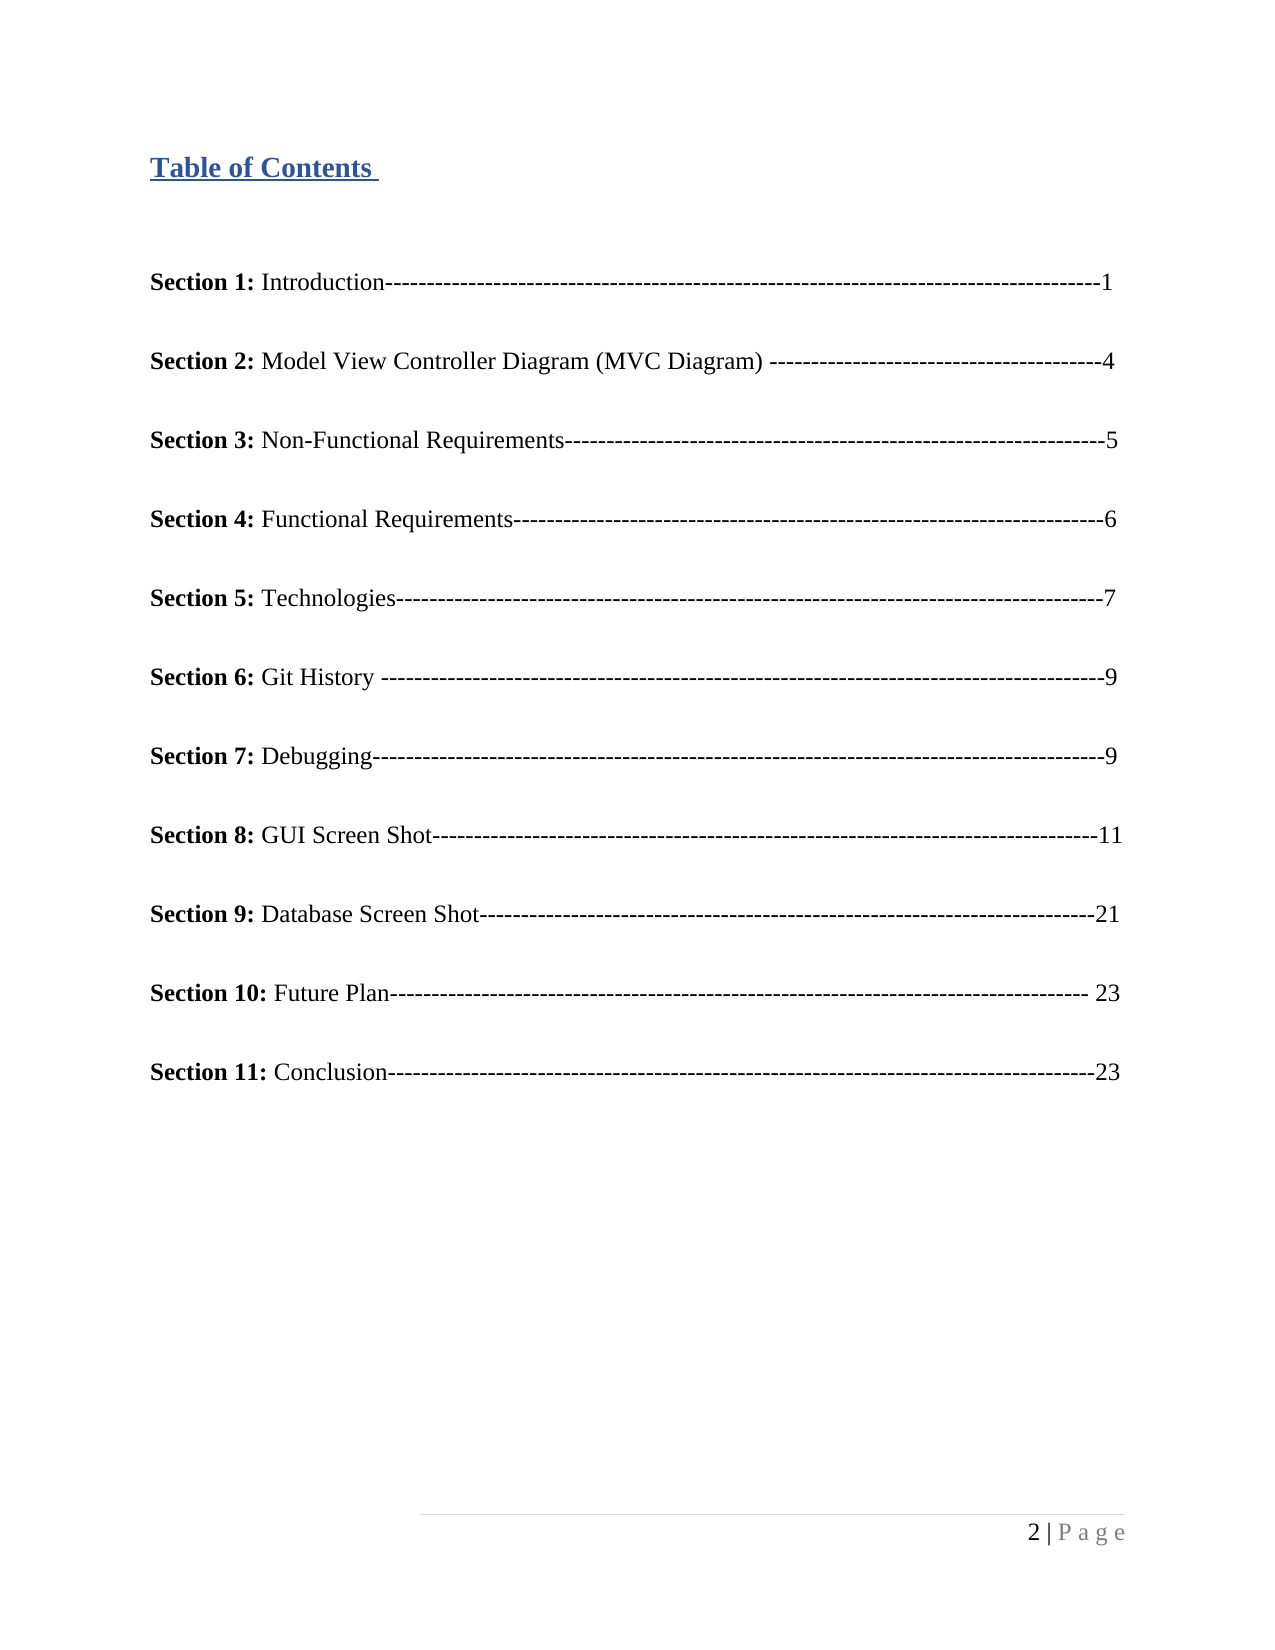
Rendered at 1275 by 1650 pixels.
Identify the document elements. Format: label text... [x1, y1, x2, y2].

text Table of Contents [150, 150, 1125, 183]
text Section 5: Technologies-------------------------------------------------------------------------------------7 [150, 583, 1124, 612]
text Section 4: Functional Requirements-----------------------------------------------------------------------6 [150, 504, 1124, 533]
text Section 10: Future Plan------------------------------------------------------------------------------------ 23 [150, 978, 1124, 1007]
text Section 6: Git History ---------------------------------------------------------------------------------------9 [150, 662, 1124, 691]
text Section 8: GUI Screen Shot--------------------------------------------------------------------------------11 [150, 820, 1124, 849]
text Section 2: Model View Controller Diagram (MVC Diagram) ----------------------------------------4 [150, 346, 1124, 375]
text Section 7: Debugging----------------------------------------------------------------------------------------9 [150, 741, 1124, 770]
text Section 11: Conclusion-------------------------------------------------------------------------------------23 [150, 1057, 1124, 1086]
text Section 1: Introduction--------------------------------------------------------------------------------------1 [150, 267, 1124, 296]
text Section 3: Non-Functional Requirements-----------------------------------------------------------------5 [150, 425, 1124, 454]
text Section 9: Database Screen Shot--------------------------------------------------------------------------21 [150, 899, 1124, 928]
